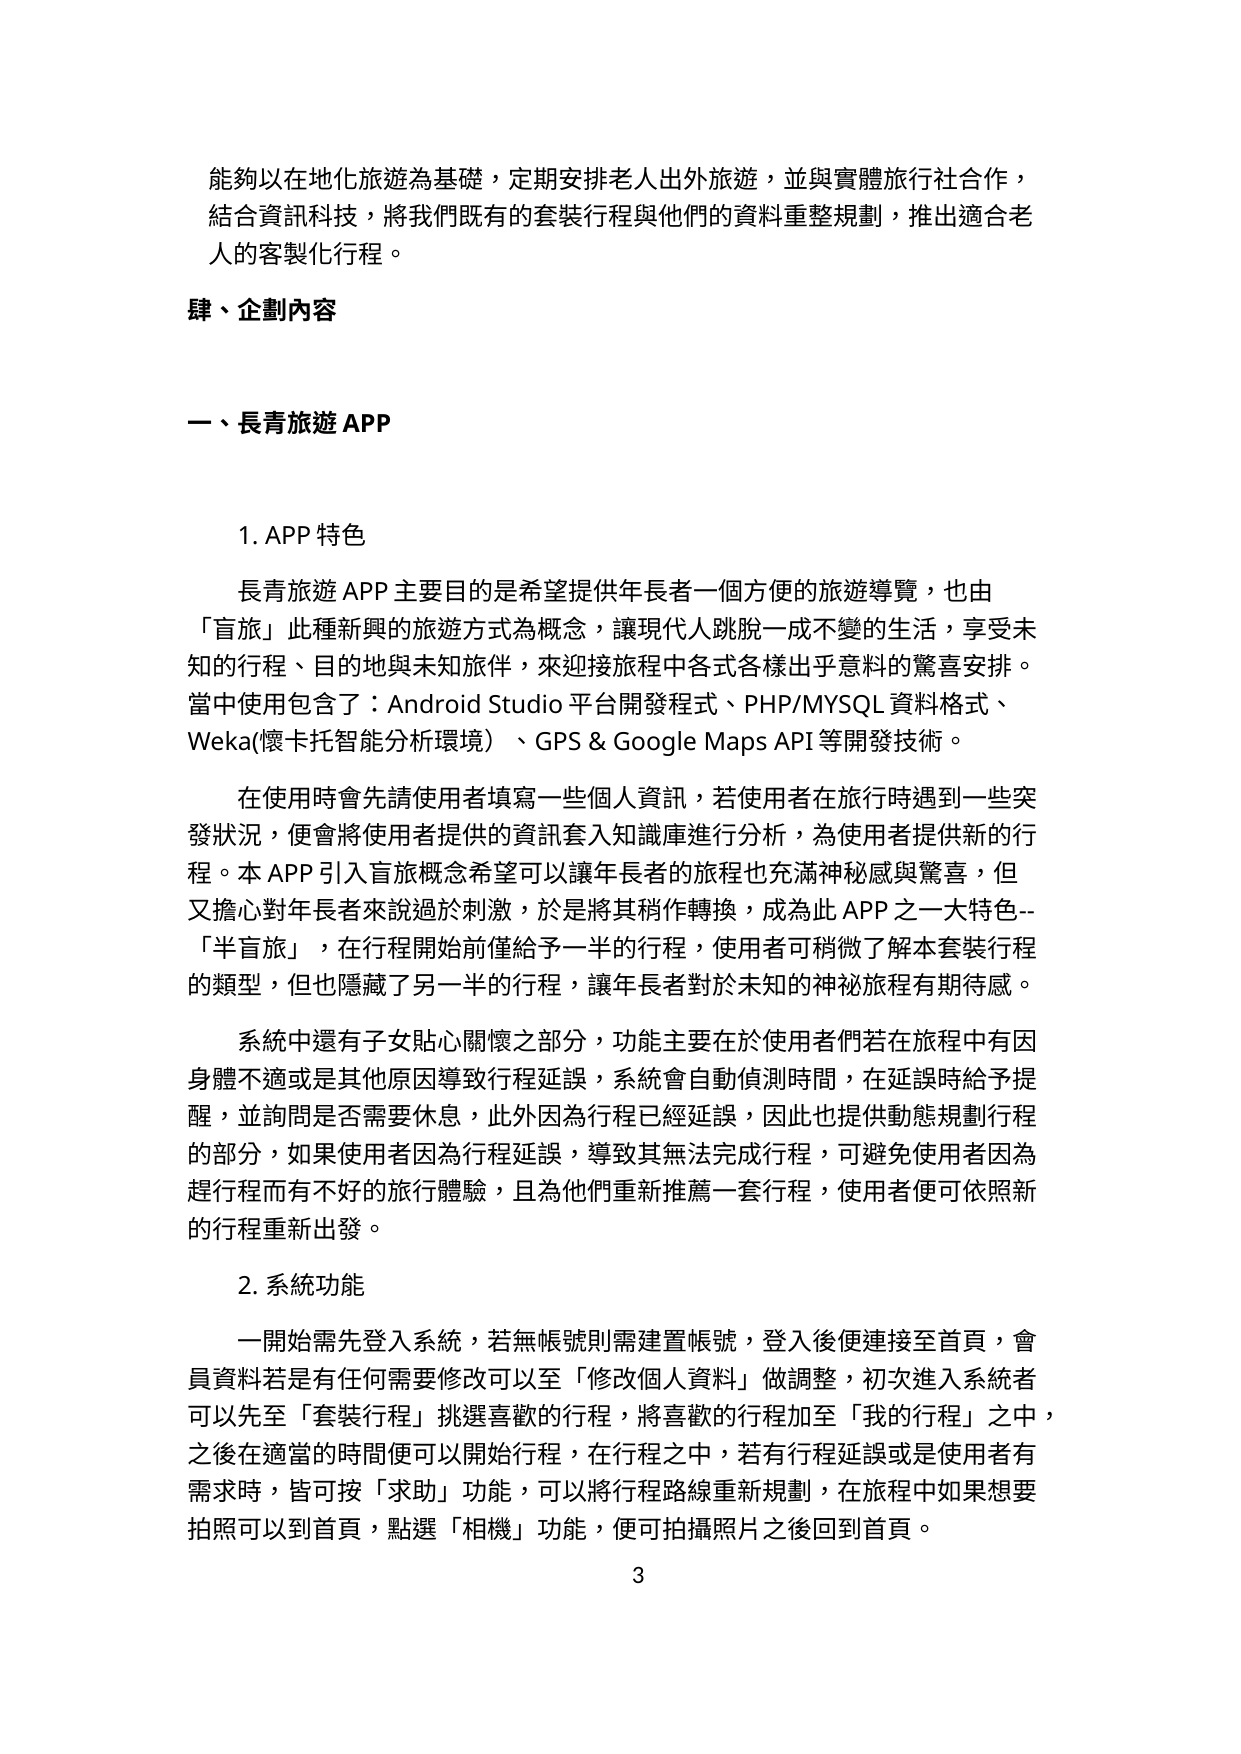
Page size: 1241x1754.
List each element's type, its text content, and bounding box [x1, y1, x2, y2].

text 一開始需先登入系統，若無帳號則需建置帳號，登入後便連接至首頁，會員資料若是有任何需要修改可以至「修改個人資料」做調整，初次進入系統者可以先至「套裝行程」挑選喜歡的行程，將喜歡的行程加至「我的行程」之中，之後在適當的時間便可以開始行程，在行程之中，若有行程延誤或是使用者有需求時，皆可按「求助」功能，可以將行程路線重新規劃，在旅程中如果想要拍照可以到首頁，點選「相機」功能，便可拍攝照片之後回到首頁。 [187, 1321, 1038, 1546]
text 1. APP特色 [187, 515, 1038, 552]
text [208, 159, 1038, 271]
text 2. 系統功能 [187, 1265, 1038, 1302]
text 系統中還有子女貼心關懷之部分，功能主要在於使用者們若在旅程中有因身體不適或是其他原因導致行程延誤，系統會自動偵測時間，在延誤時給予提醒，並詢問是否需要休息，此外因為行程已經延誤，因此也提供動態規劃行程的部分，如果使用者因為行程延誤，導致其無法完成行程，可避免使用者因為趕行程而有不好的旅行體驗，且為他們重新推薦一套行程，使用者便可依照新的行程重新出發。 [187, 1021, 1038, 1246]
text 肆、企劃內容 [187, 290, 1038, 327]
text 長青旅遊APP主要目的是希望提供年長者一個方便的旅遊導覽，也由「盲旅」此種新興的旅遊方式為概念，讓現代人跳脫一成不變的生活，享受未知的行程、目的地與未知旅伴，來迎接旅程中各式各樣出乎意料的驚喜安排。當中使用包含了：Android Studio平台開發程式、PHP/MYSQL資料格式、Weka(懷卡托智能分析環境）、GPS & Google Maps API等開發技術。 [187, 571, 1038, 759]
text 在使用時會先請使用者填寫一些個人資訊，若使用者在旅行時遇到一些突發狀況，便會將使用者提供的資訊套入知識庫進行分析，為使用者提供新的行程。本APP引入盲旅概念希望可以讓年長者的旅程也充滿神秘感與驚喜，但又擔心對年長者來說過於刺激，於是將其稍作轉換，成為此APP之一大特色--「半盲旅」，在行程開始前僅給予一半的行程，使用者可稍微了解本套裝行程的類型，但也隱藏了另一半的行程，讓年長者對於未知的神祕旅程有期待感。 [187, 777, 1038, 1002]
text 一、長青旅遊APP [187, 402, 1038, 440]
